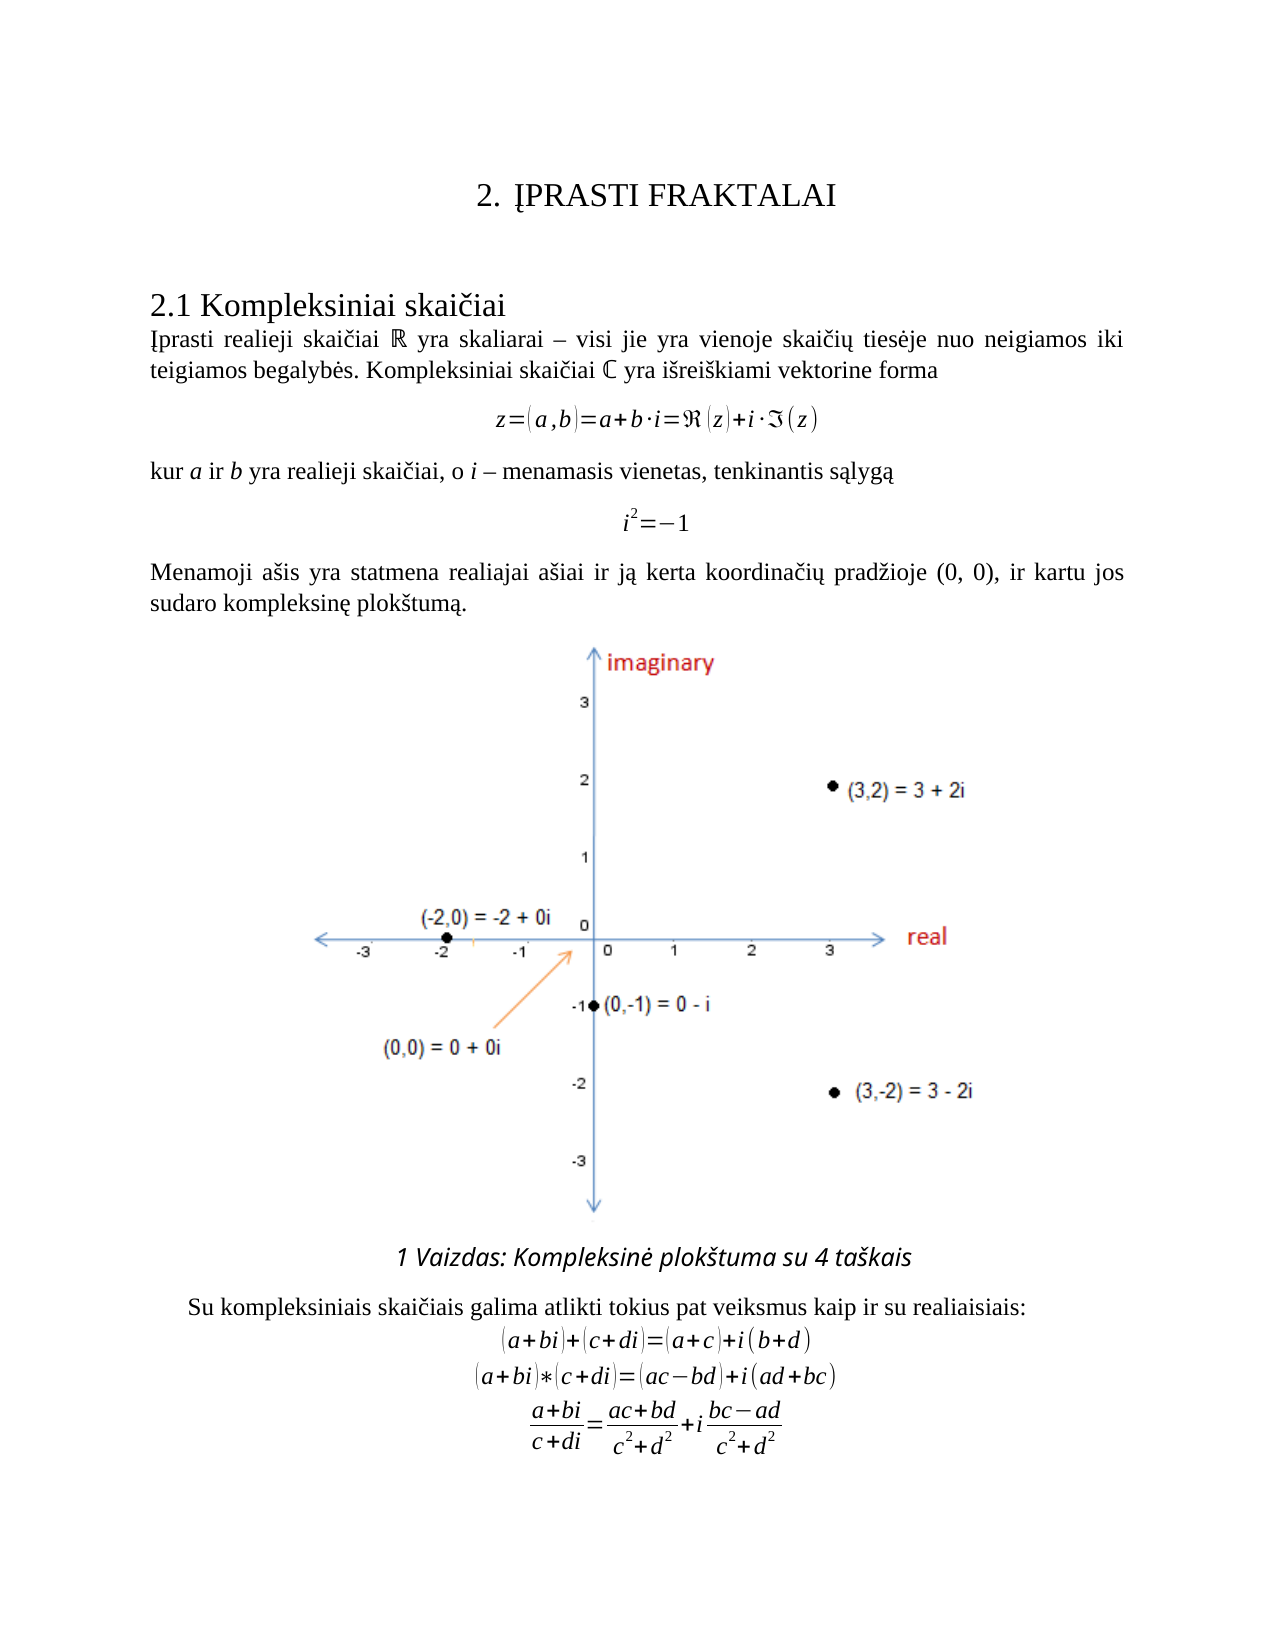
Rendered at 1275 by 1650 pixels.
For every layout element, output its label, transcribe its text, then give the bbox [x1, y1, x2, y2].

picture [301, 629, 1009, 1230]
text Menamoji ašis yra statmena realiajai ašiai ir ją kerta koordinačių pradžioje (0, 0), ir kartu jos sudaro kompleksinę plokštumą. [150, 557, 1125, 617]
text Įprasti realieji skaičiai ℝ yra skaliarai – visi jie yra vienoje skaičių tiesėje nuo neigiamos iki teigiamos begalybės. Kompleksiniai skaičiai ℂ yra išreiškiami vektorine forma [150, 324, 1125, 383]
text kur a ir b yra realieji skaičiai, o i – menamasis vienetas, tenkinantis sąlygą [150, 456, 1125, 484]
subtitle 2.1 Kompleksiniai skaičiai [150, 285, 1125, 324]
subtitle ĮPRASTI FRAKTALAI [187, 175, 1125, 213]
